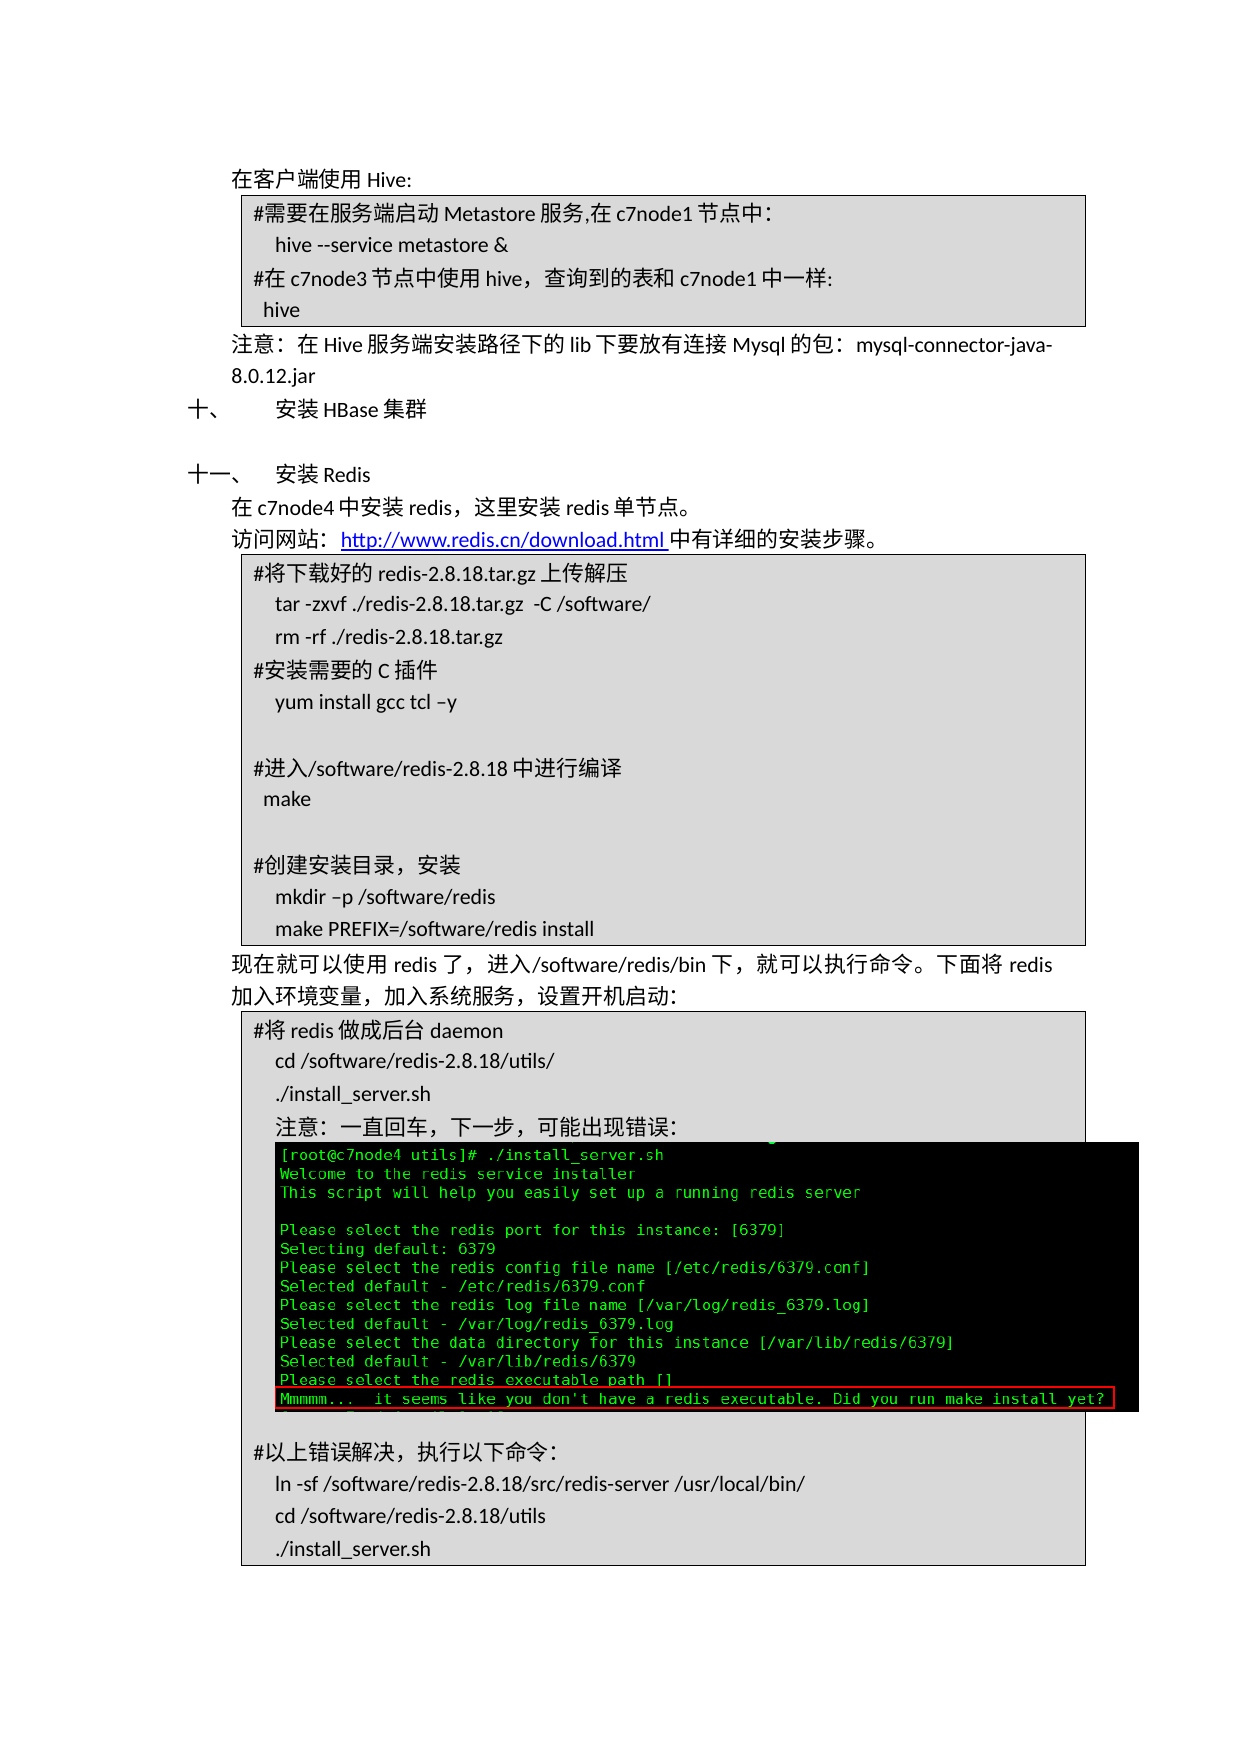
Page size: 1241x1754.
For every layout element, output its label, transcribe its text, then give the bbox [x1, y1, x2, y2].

list 在客户端使用Hive: [231, 162, 1053, 194]
picture [275, 1142, 1139, 1412]
list 现在就可以使用redis了，进入/software/redis/bin下，就可以执行命令。下面将redis加入环境变量，加入系统服务，设置开机启动： [231, 946, 1053, 1011]
list 安装HBase集群 [187, 392, 1053, 424]
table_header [242, 1012, 1085, 1565]
table_header #将下载好的redis-2.8.18.tar.gz上传解压 tar -zxvf ./redis-2.8.18.tar.gz -C /software/ rm -rf ./redis-2.8.18.tar.gz #安装需要的C插件 yum install gcc tcl –y #进入/software/redis-2.8.18中进行编译 make #创建安装目录，安装 mkdir –p /software/redis make PREFIX=/software/redis install [242, 555, 1085, 945]
list 注意：在Hive服务端安装路径下的lib下要放有连接Mysql的包：mysql-connector-java-8.0.12.jar [231, 327, 1053, 392]
list 在c7node4中安装redis，这里安装redis单节点。 [231, 489, 1053, 522]
list 安装Redis [187, 457, 1053, 489]
list 访问网站：http://www.redis.cn/download.html中有详细的安装步骤。 [231, 522, 1053, 554]
table_header #需要在服务端启动Metastore 服务,在c7node1节点中： hive --service metastore & #在c7node3节点中使用hive，查询到的表和c7node1中一样: hive [242, 196, 1085, 326]
